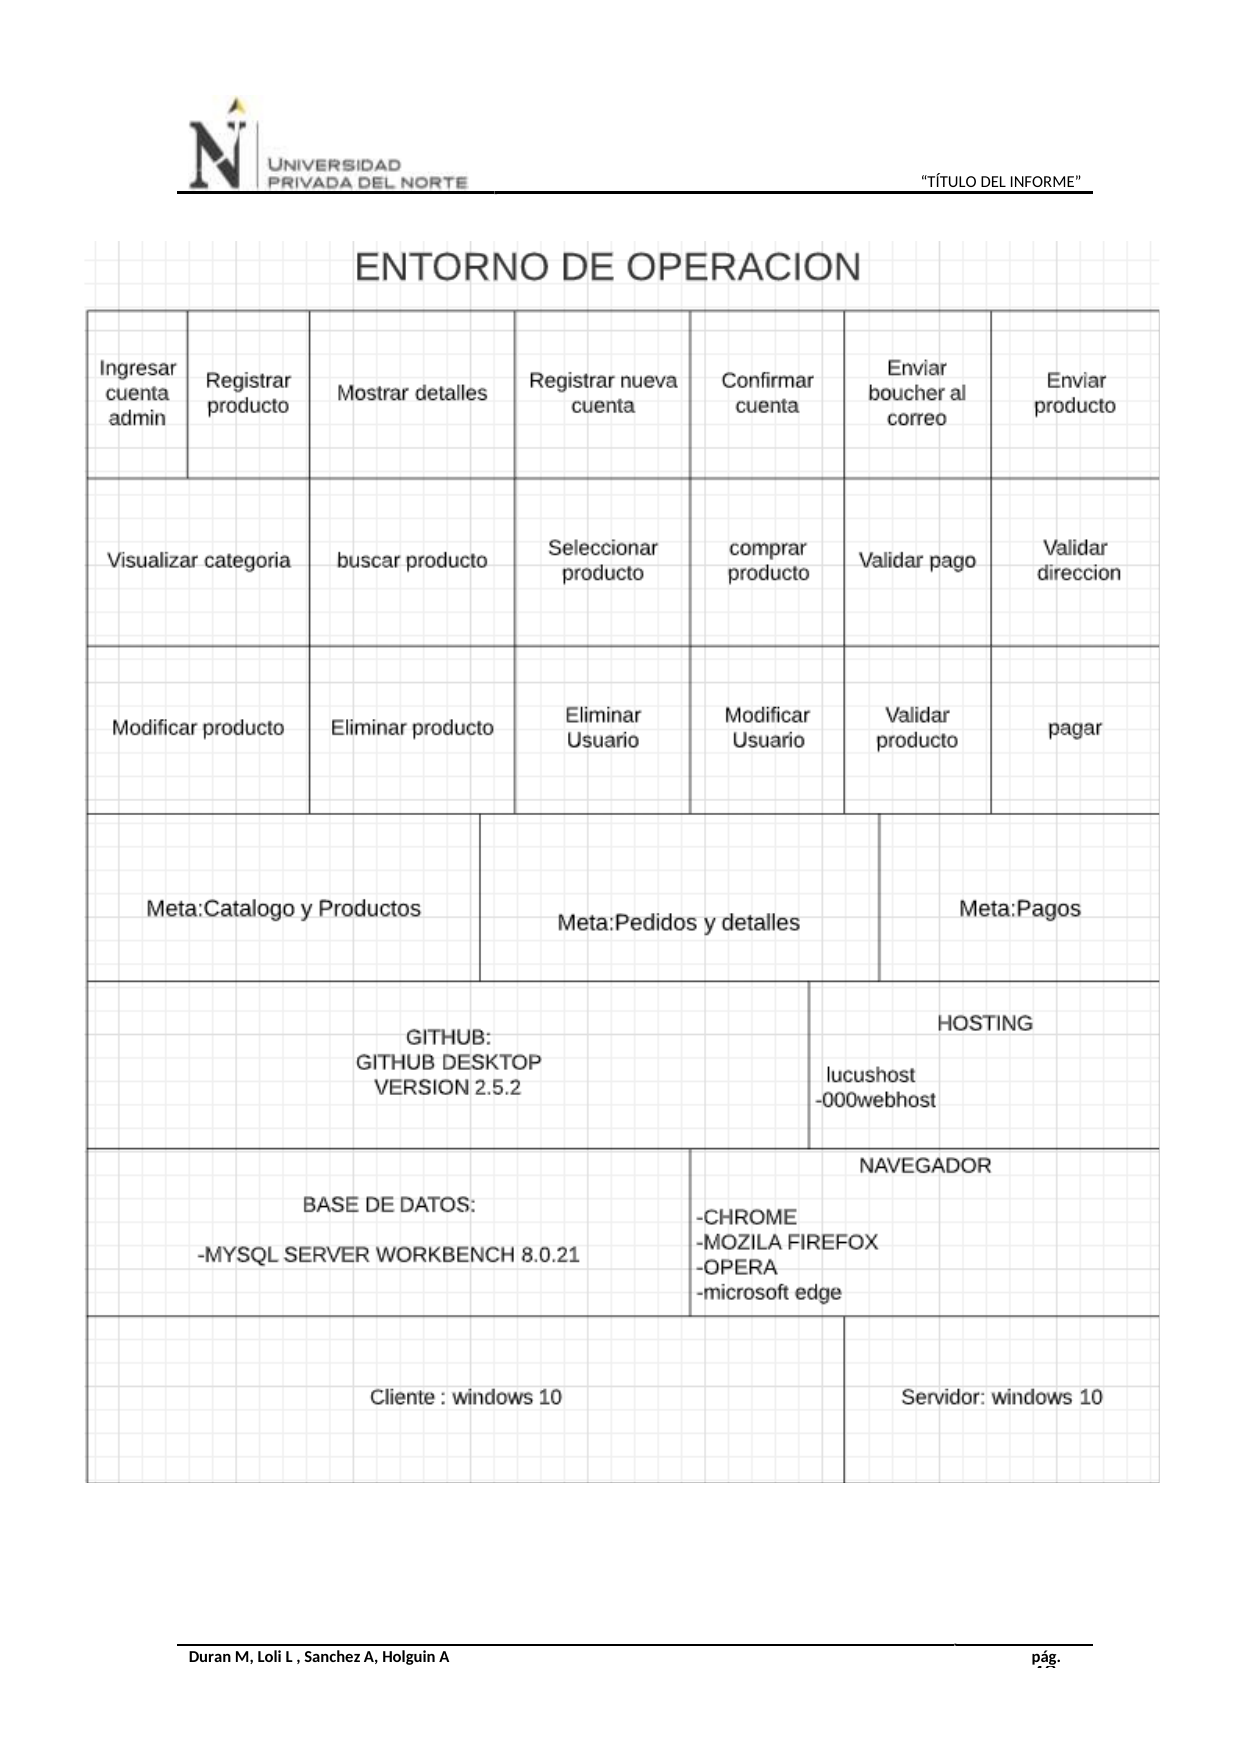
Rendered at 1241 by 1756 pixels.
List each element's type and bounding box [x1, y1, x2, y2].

picture [84, 241, 1159, 1481]
picture [188, 95, 469, 191]
